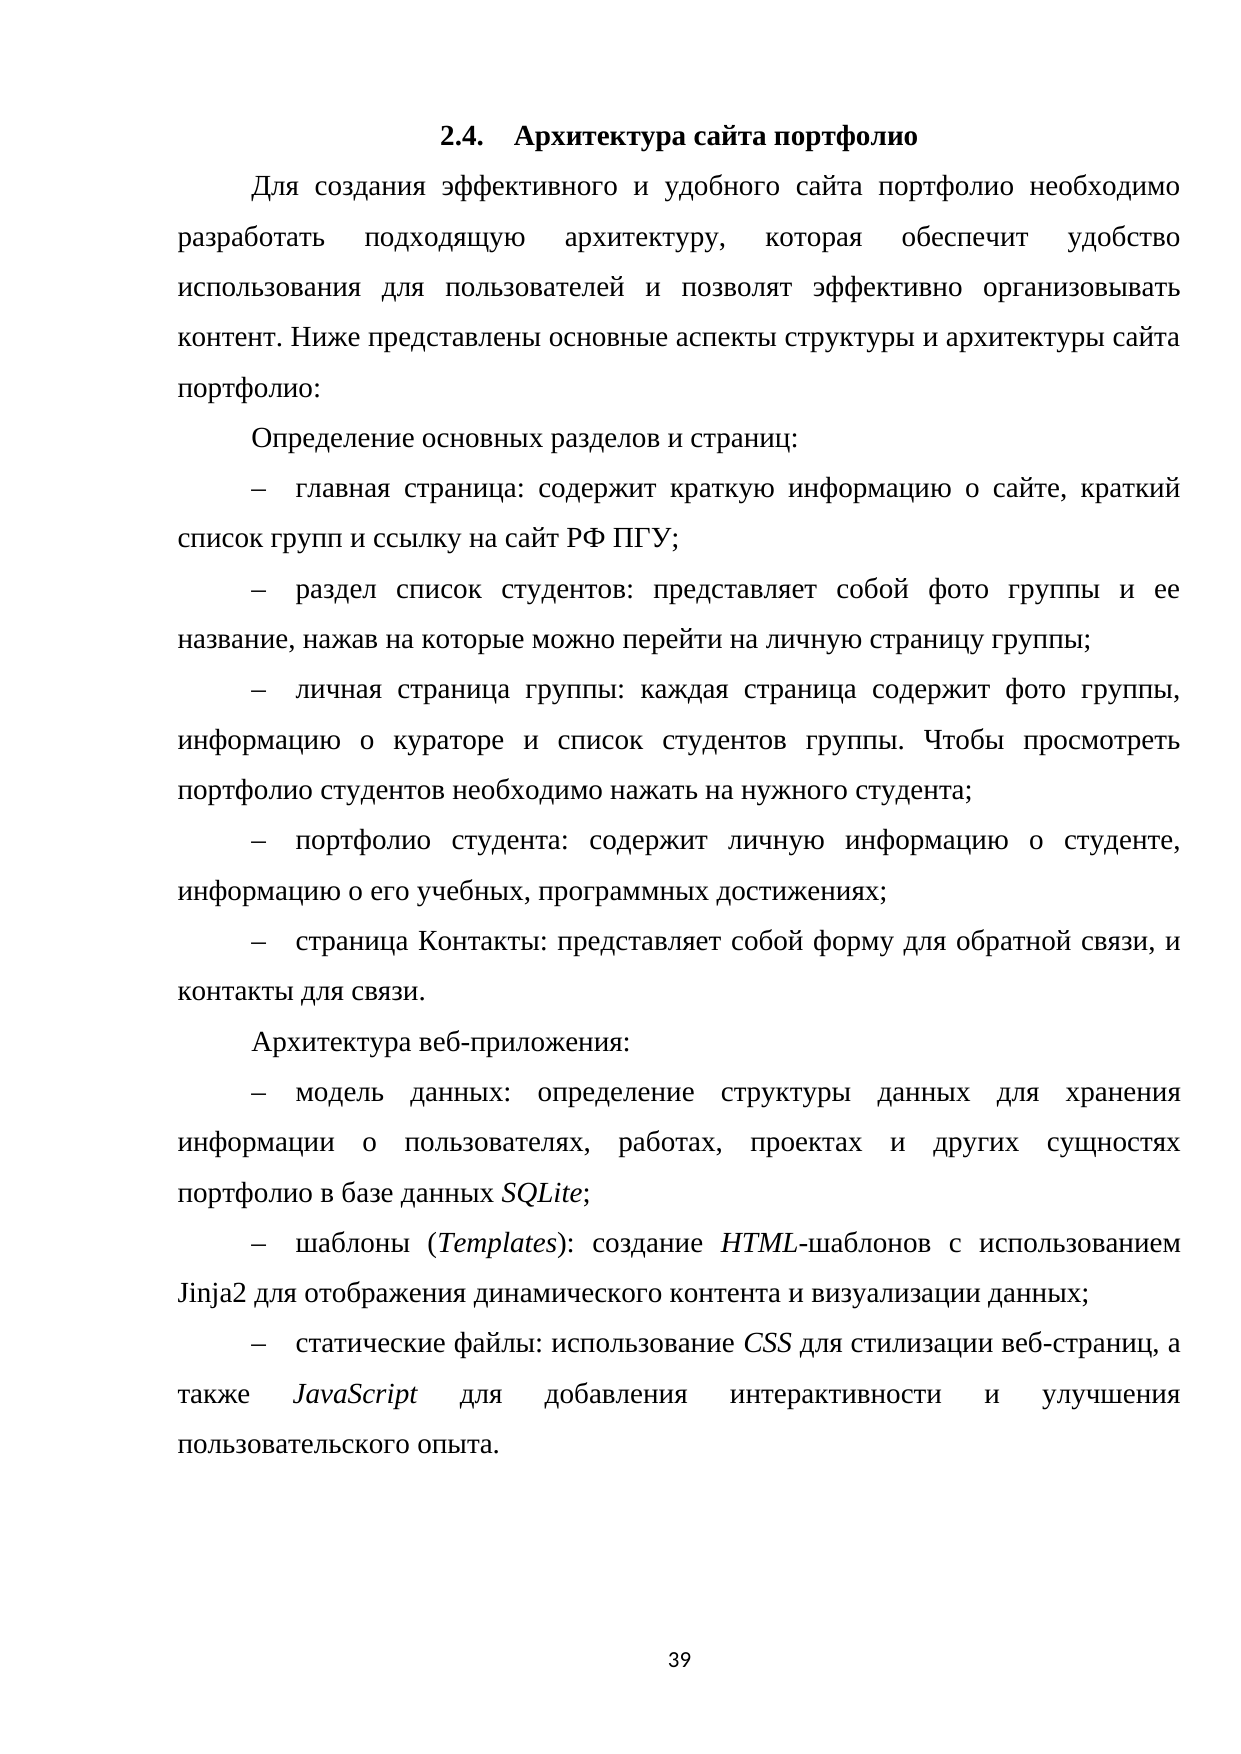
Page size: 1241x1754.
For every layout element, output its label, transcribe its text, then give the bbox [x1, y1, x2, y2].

list шаблоны (Templates): создание HTML-шаблонов с использованием Jinja2 для отображения динамического контента и визуализации данных; [177, 1225, 1181, 1309]
list статические файлы: использование CSS для стилизации веб-страниц, а также JavaScript для добавления интерактивности и улучшения пользовательского опыта. [177, 1326, 1181, 1460]
list страница Контакты: представляет собой форму для обратной связи, и контакты для связи. [177, 923, 1181, 1007]
list Для создания эффективного и удобного сайта портфолио необходимо разработать подходящую архитектуру, которая обеспечит удобство использования для пользователей и позволят эффективно организовывать контент. Ниже представлены основные аспекты структуры и архитектуры сайта портфолио: [177, 168, 1181, 403]
list портфолио студента: содержит личную информацию о студенте, информацию о его учебных, программных достижениях; [177, 822, 1181, 906]
list Архитектура веб-приложения: [177, 1024, 1181, 1057]
list личная страница группы: каждая страница содержит фото группы, информацию о кураторе и список студентов группы. Чтобы просмотреть портфолио студентов необходимо нажать на нужного студента; [177, 672, 1181, 806]
list Определение основных разделов и страниц: [177, 420, 1181, 453]
list раздел список студентов: представляет собой фото группы и ее название, нажав на которые можно перейти на личную страницу группы; [177, 571, 1181, 655]
list модель данных: определение структуры данных для хранения информации о пользователях, работах, проектах и других сущностях портфолио в базе данных SQLite; [177, 1074, 1181, 1208]
list главная страница: содержит краткую информацию о сайте, краткий список групп и ссылку на сайт РФ ПГУ; [177, 470, 1181, 554]
subtitle Архитектура сайта портфолио [177, 118, 1181, 152]
